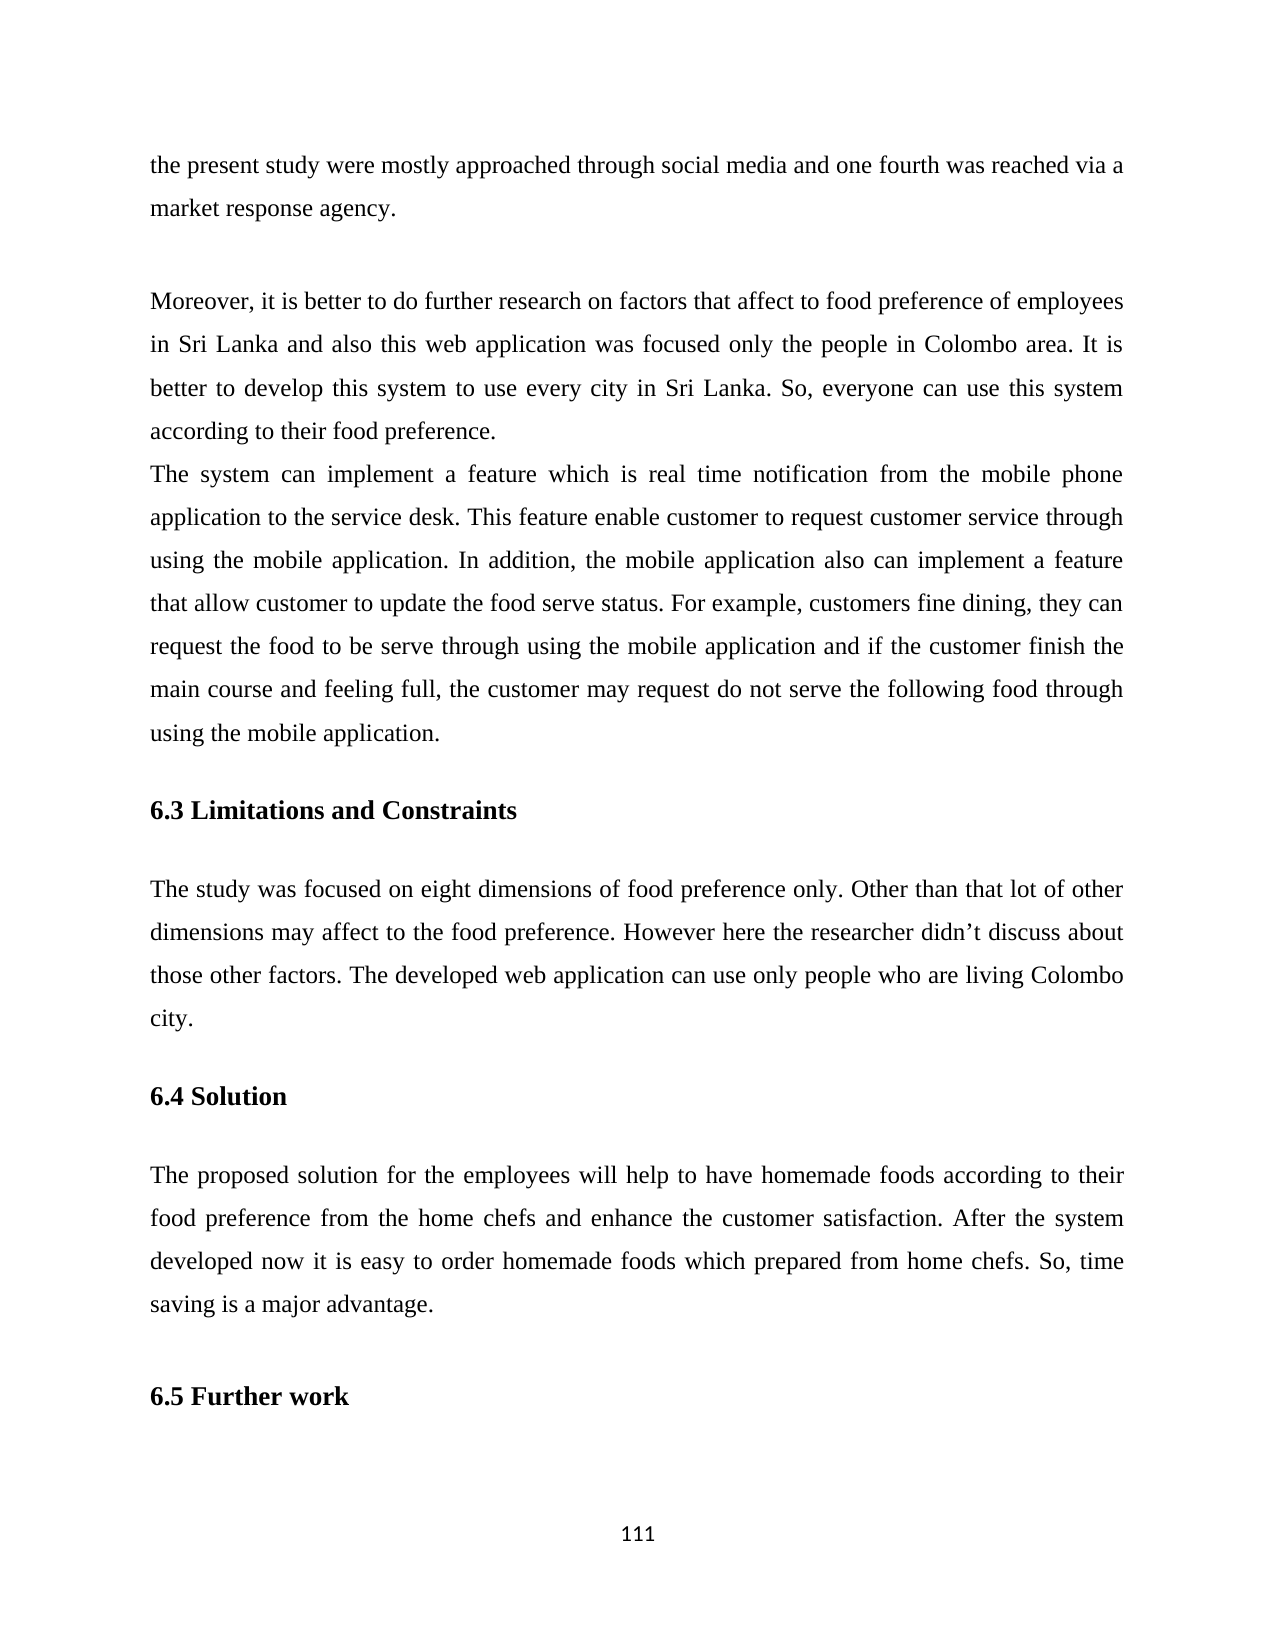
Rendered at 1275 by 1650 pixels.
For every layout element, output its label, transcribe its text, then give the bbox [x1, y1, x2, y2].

subtitle 6.4 Solution [150, 1079, 1125, 1111]
text The system can implement a feature which is real time notification from the mobile phone application to the service desk. This feature enable customer to request customer service through using the mobile application. In addition, the mobile application also can implement a feature that allow customer to update the food serve status. For example, customers fine dining, they can request the food to be serve through using the mobile application and if the customer finish the main course and feeling full, the customer may request do not serve the following food through using the mobile application. [150, 459, 1125, 746]
subtitle 6.3 Limitations and Constraints [150, 794, 1125, 825]
text Moreover, it is better to do further research on factors that affect to food preference of employees in Sri Lanka and also this web application was focused only the people in Colombo area. It is better to develop this system to use every city in Sri Lanka. So, everyone can use this system according to their food preference. [150, 286, 1125, 444]
text The study was focused on eight dimensions of food preference only. Other than that lot of other dimensions may affect to the food preference. However here the researcher didn’t discuss about those other factors. The developed web application can use only people who are living Colombo city. [150, 874, 1125, 1032]
subtitle 6.5 Further work [150, 1380, 1125, 1411]
text The proposed solution for the employees will help to have homemade foods according to their food preference from the home chefs and enhance the customer satisfaction. After the system developed now it is easy to order homemade foods which prepared from home chefs. So, time saving is a major advantage. [150, 1160, 1125, 1318]
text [150, 150, 1125, 222]
